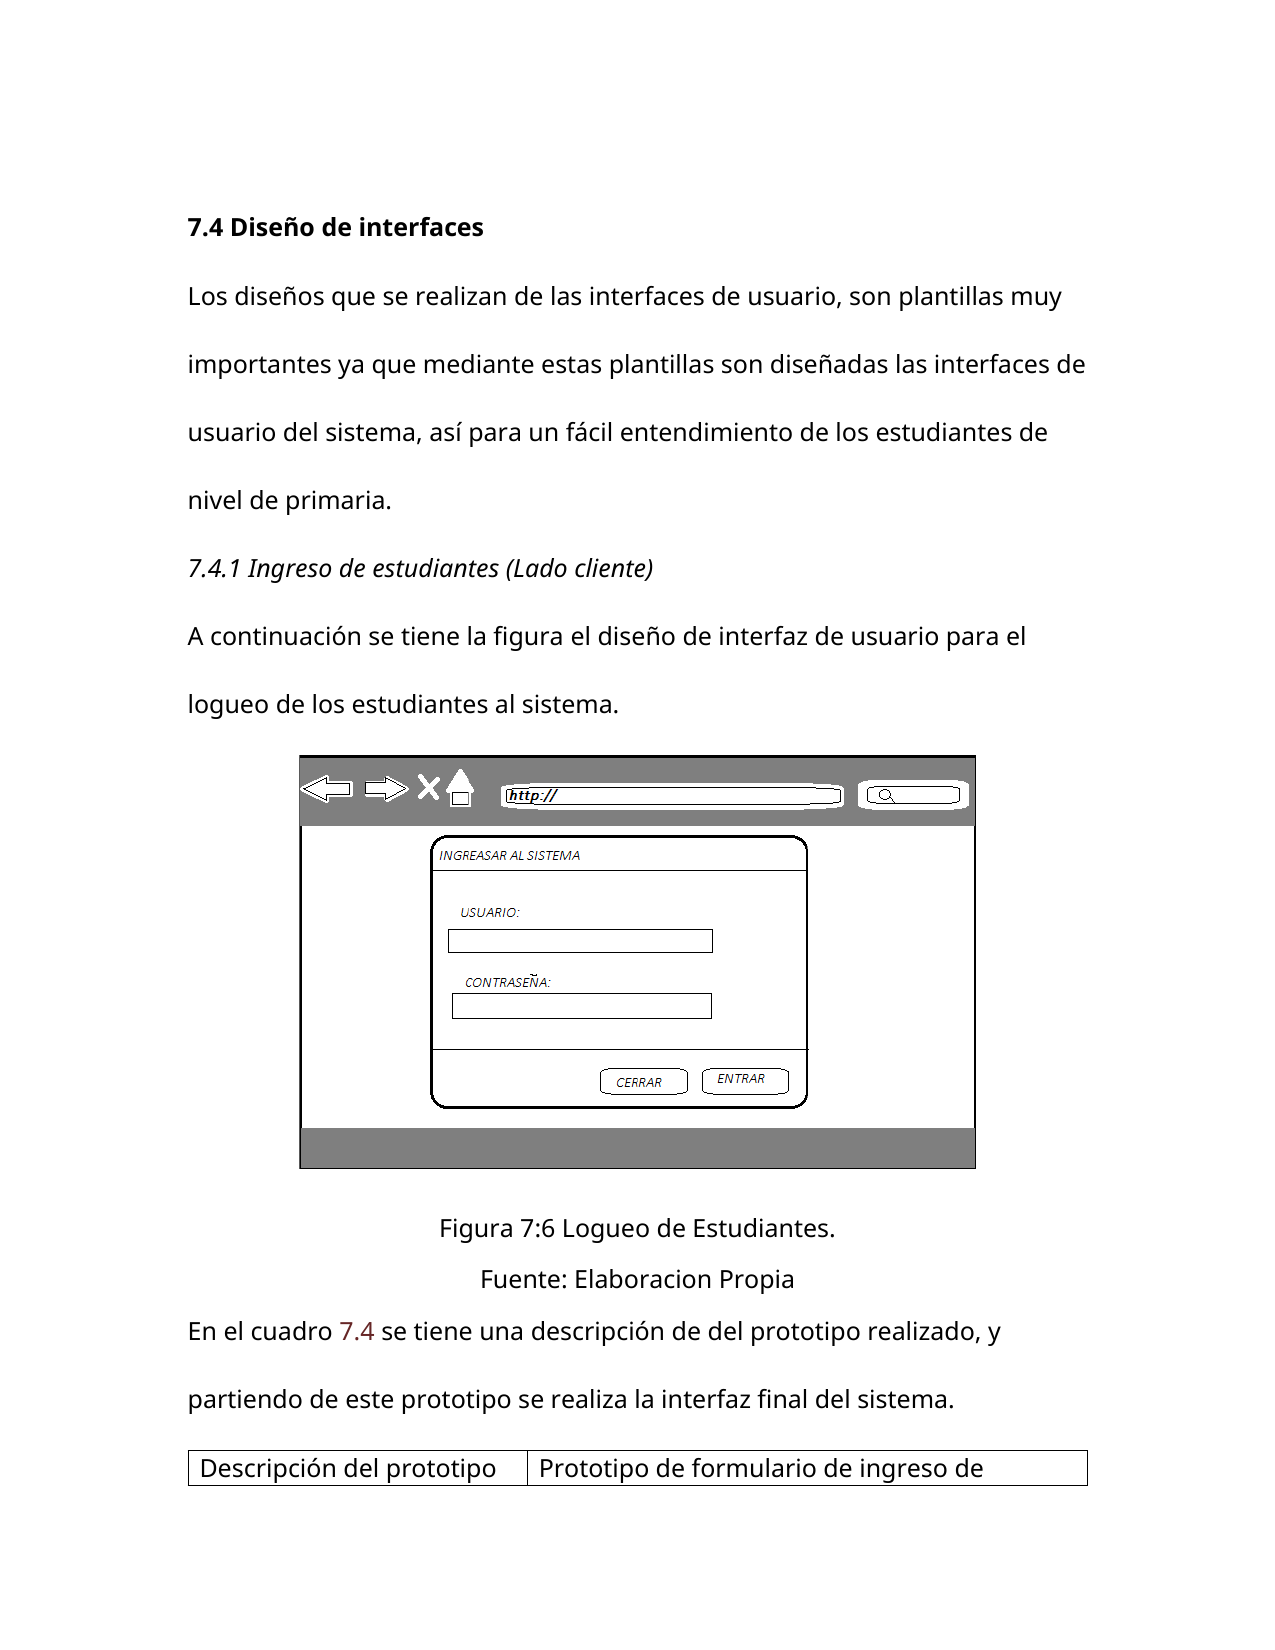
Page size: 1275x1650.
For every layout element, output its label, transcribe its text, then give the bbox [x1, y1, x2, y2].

subtitle 7.4.1 Ingreso de estudiantes (Lado cliente) [187, 551, 1087, 585]
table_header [189, 1451, 527, 1485]
text Los diseños que se realizan de las interfaces de usuario, son plantillas muy importantes ya que mediante estas plantillas son diseñadas las interfaces de usuario del sistema, así para un fácil entendimiento de los estudiantes de nivel de primaria. [187, 278, 1087, 517]
text A continuación se tiene la figura el diseño de interfaz de usuario para el logueo de los estudiantes al sistema. [187, 619, 1087, 721]
text Fuente: Elaboracion Propia [187, 1262, 1087, 1296]
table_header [528, 1451, 1087, 1485]
subtitle 7.4 Diseño de interfaces [187, 210, 1087, 244]
text En el cuadro 7.4 se tiene una descripción de del prototipo realizado, y partiendo de este prototipo se realiza la interfaz final del sistema. [187, 1314, 1087, 1416]
text Figura 7:6 Logueo de Estudiantes. [187, 1210, 1087, 1244]
